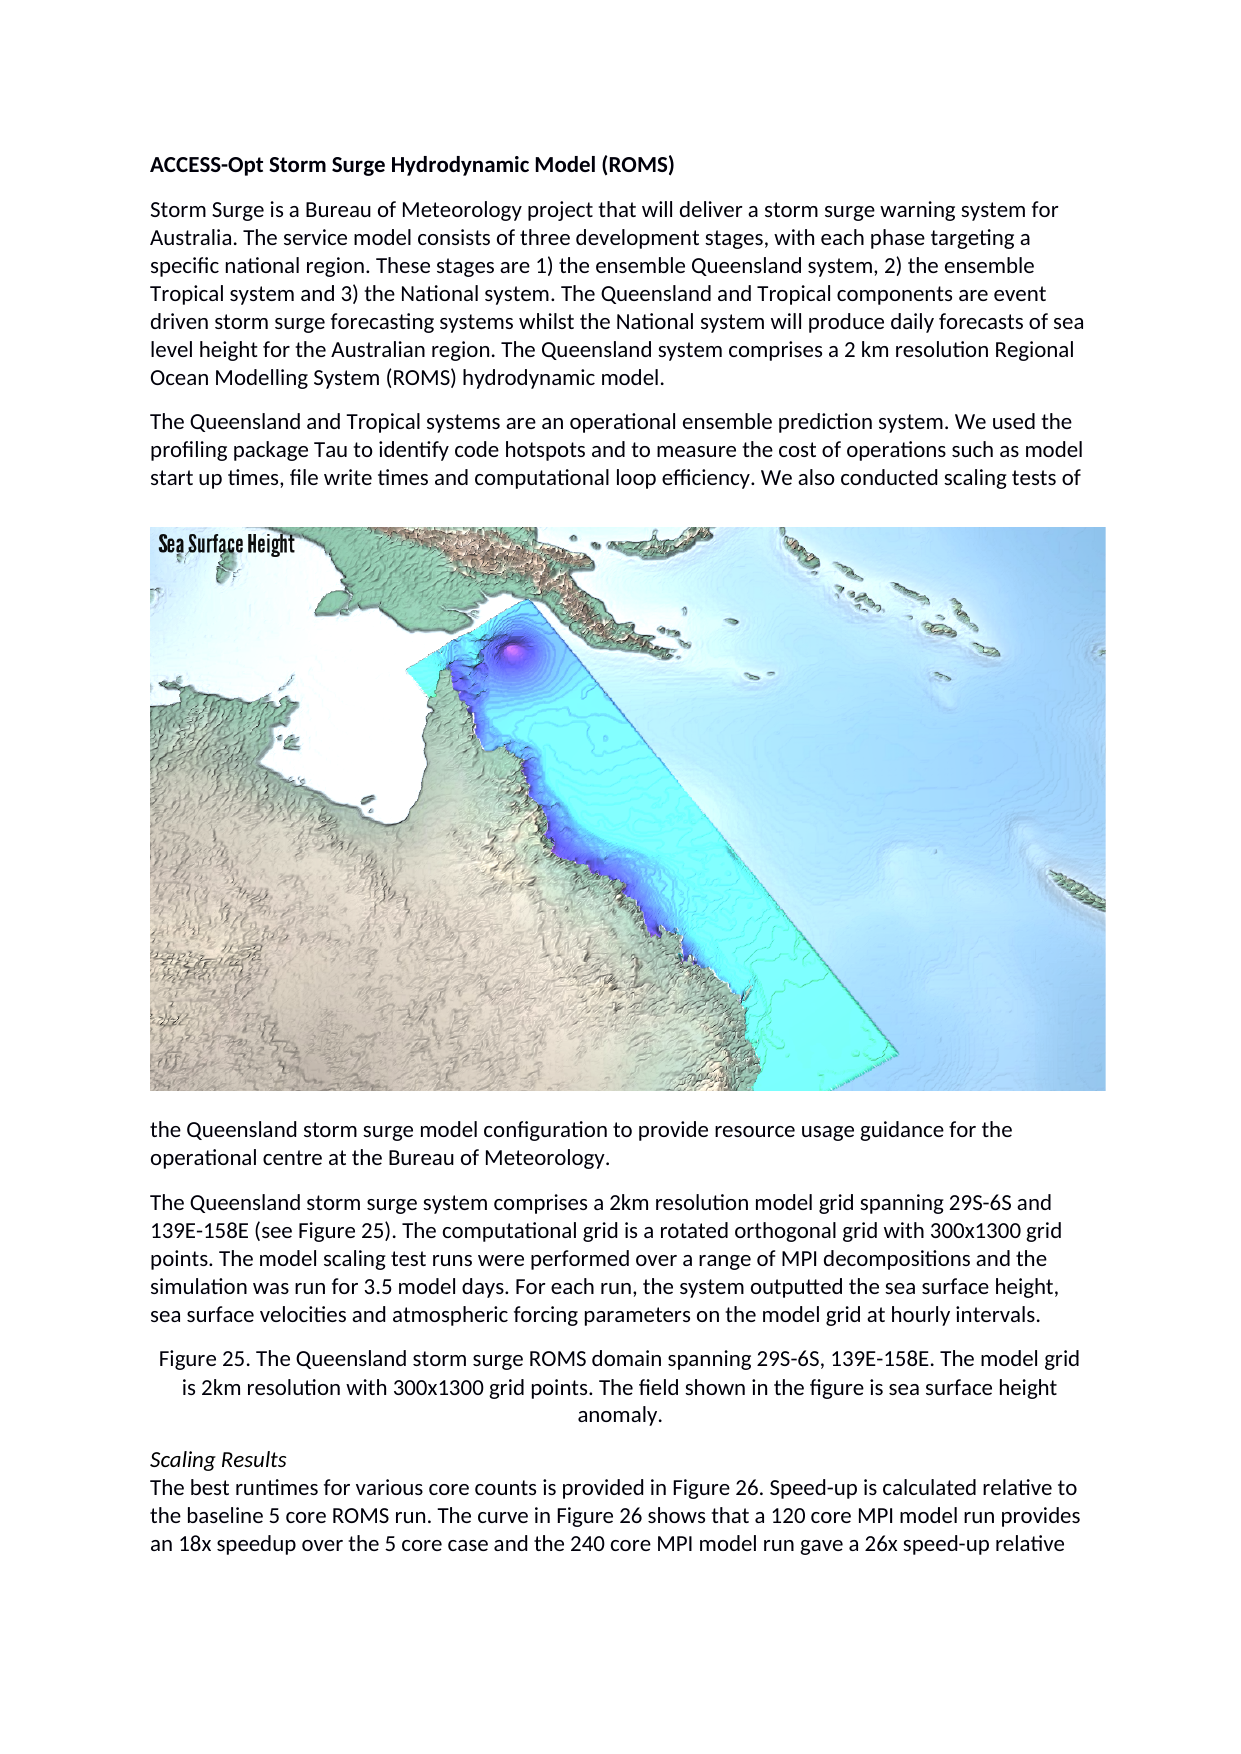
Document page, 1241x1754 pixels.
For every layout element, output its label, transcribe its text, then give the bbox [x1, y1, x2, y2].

text ACCESS-Opt Storm Surge Hydrodynamic Model (ROMS) [150, 150, 1090, 178]
text The Queensland storm surge system comprises a 2km resolution model grid spanning 29S-6S and 139E-158E (see Figure 25). The computational grid is a rotated orthogonal grid with 300x1300 grid points. The model scaling test runs were performed over a range of MPI decompositions and the simulation was run for 3.5 model days. For each run, the system outputted the sea surface height, sea surface velocities and atmospheric forcing parameters on the model grid at hourly intervals. [150, 1188, 1090, 1328]
picture [150, 527, 1106, 1091]
text Storm Surge is a Bureau of Meteorology project that will deliver a storm surge warning system for Australia. The service model consists of three development stages, with each phase targeting a specific national region. These stages are 1) the ensemble Queensland system, 2) the ensemble Tropical system and 3) the National system. The Queensland and Tropical components are event driven storm surge forecasting systems whilst the National system will produce daily forecasts of sea level height for the Australian region. The Queensland system comprises a 2 km resolution Regional Ocean Modelling System (ROMS) hydrodynamic model. [150, 195, 1090, 391]
text Figure 25. The Queensland storm surge ROMS domain spanning 29S-6S, 139E-158E. The model grid is 2km resolution with 300x1300 grid points. The field shown in the figure is sea surface height anomaly. [150, 1344, 1090, 1429]
text The Queensland and Tropical systems are an operational ensemble prediction system. We used the profiling package Tau to identify code hotspots and to measure the cost of operations such as model start up times, file write times and computational loop efficiency. We also conducted scaling tests of the Queensland storm surge model configuration to provide resource usage guidance for the operational centre at the Bureau of Meteorology. [150, 1091, 1090, 1171]
text The Queensland and Tropical systems are an operational ensemble prediction system. We used the profiling package Tau to identify code hotspots and to measure the cost of operations such as model start up times, file write times and computational loop efficiency. We also conducted scaling tests of the Queensland storm surge model configuration to provide resource usage guidance for the operational centre at the Bureau of Meteorology. [150, 407, 1090, 527]
text Scaling Results [150, 1445, 1090, 1473]
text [150, 1473, 1090, 1557]
